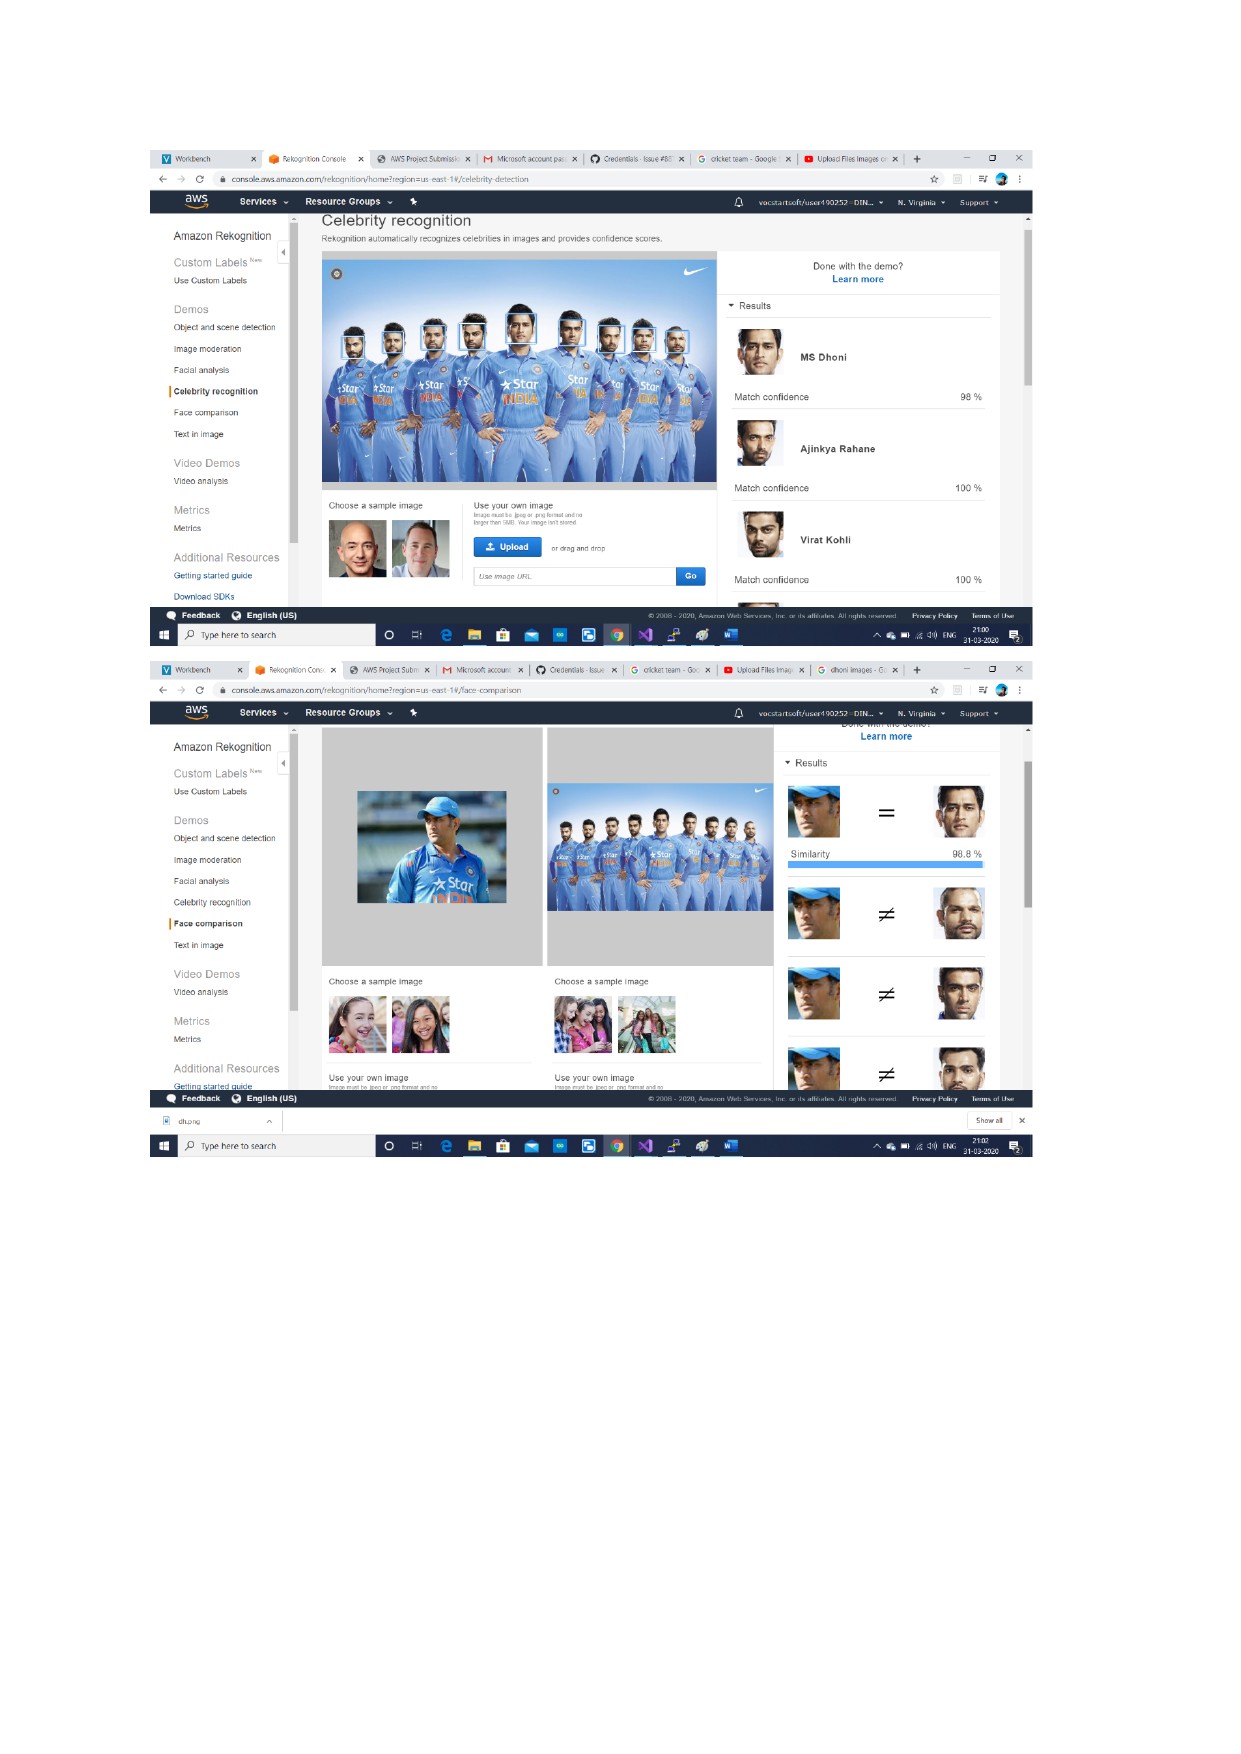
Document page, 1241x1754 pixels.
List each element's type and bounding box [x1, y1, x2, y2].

picture [150, 150, 1090, 659]
picture [150, 661, 1090, 1170]
